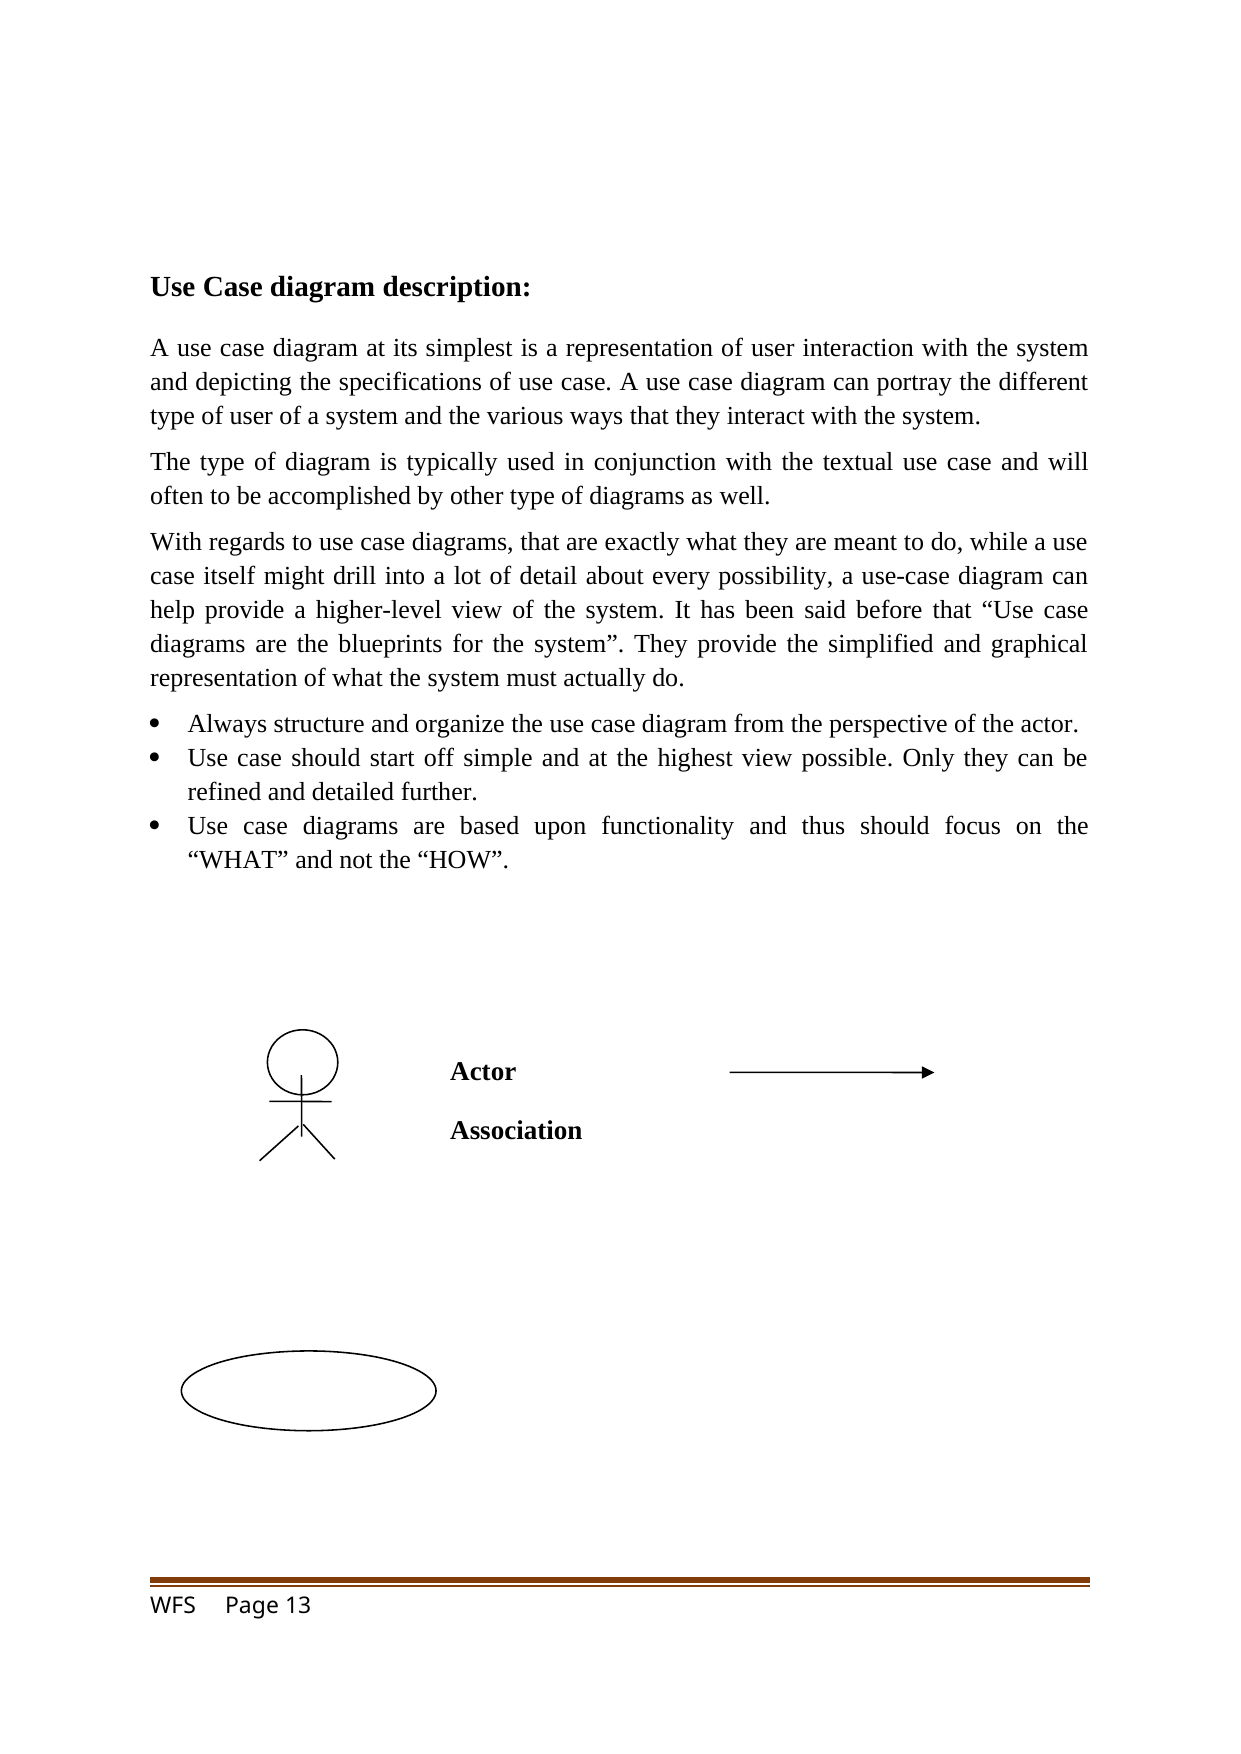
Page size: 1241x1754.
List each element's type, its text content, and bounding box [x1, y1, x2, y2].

text Actor [150, 1055, 276, 1086]
list Use case should start off simple and at the highest view possible. Only they can be refined and detailed further. [150, 742, 1090, 806]
list Use case diagrams are based upon functionality and thus should focus on the “WHAT” and not the “HOW”. [150, 810, 1090, 874]
text Actor [329, 1055, 1090, 1086]
text The type of diagram is typically used in conjunction with the textual use case and will often to be accomplished by other type of diagrams as well. [150, 446, 1090, 510]
text A use case diagram at its simplest is a representation of user interaction with the system and depicting the specifications of use case. A use case diagram can portray the different type of user of a system and the various ways that they interact with the system. [150, 332, 1090, 430]
text Use Case diagram description: [150, 269, 1090, 303]
text With regards to use case diagrams, that are exactly what they are meant to do, while a use case itself might drill into a lot of detail about every possibility, a use-case diagram can help provide a higher-level view of the system. It has been said before that “Use case diagrams are the blueprints for the system”. They provide the simplified and graphical representation of what the system must actually do. [150, 526, 1090, 692]
list Always structure and organize the use case diagram from the perspective of the actor. [150, 708, 1090, 738]
text Association [375, 1114, 1090, 1145]
